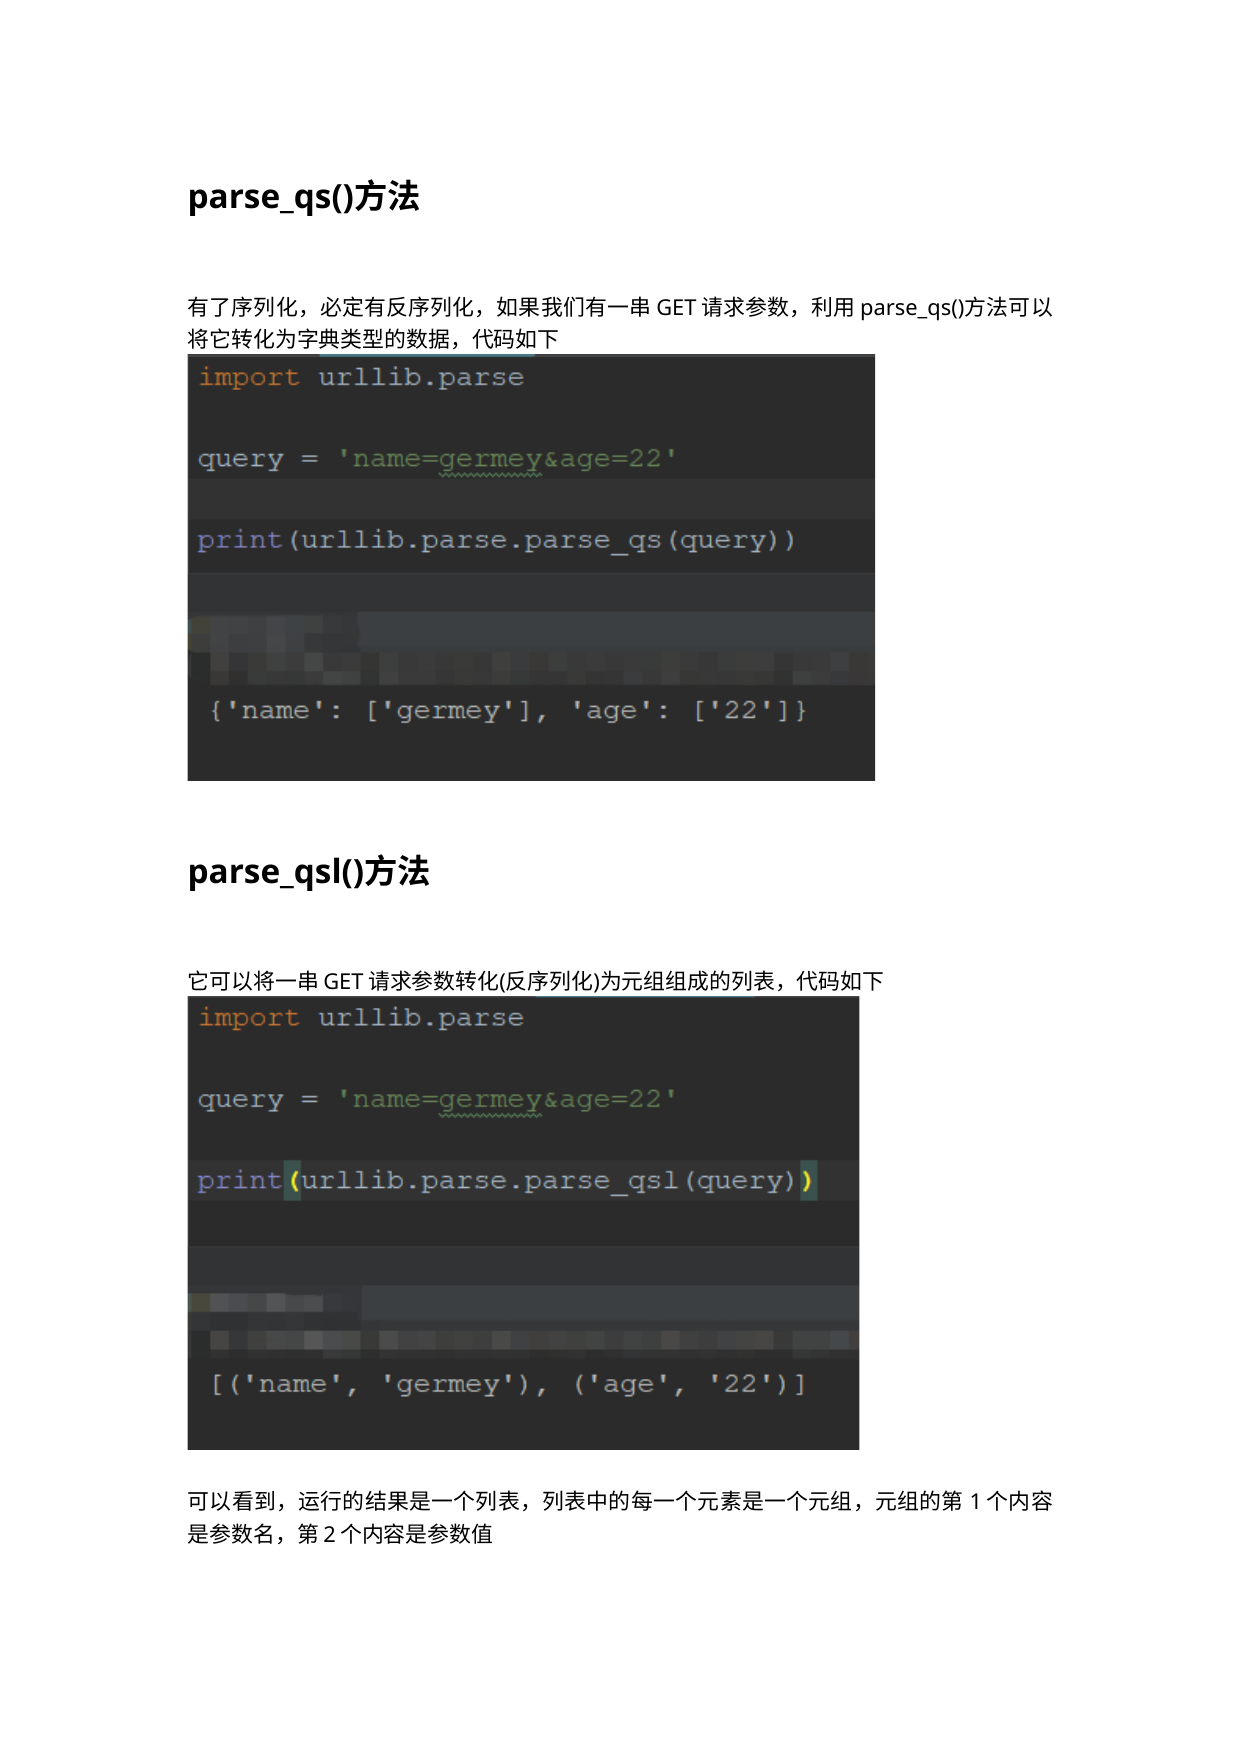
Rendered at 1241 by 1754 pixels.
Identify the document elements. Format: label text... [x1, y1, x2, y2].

text 它可以将一串GET请求参数转化(反序列化)为元组组成的列表，代码如下 [187, 964, 1053, 996]
subtitle parse_qs()方法 [187, 162, 1053, 227]
subtitle parse_qsl()方法 [187, 836, 1053, 901]
picture [187, 996, 860, 1450]
text 有了序列化，必定有反序列化，如果我们有一串GET请求参数，利用parse_qs()方法可以将它转化为字典类型的数据，代码如下 [187, 289, 1053, 354]
text 可以看到，运行的结果是一个列表，列表中的每一个元素是一个元组，元组的第1个内容是参数名，第2个内容是参数值 [187, 1484, 1053, 1549]
picture [187, 354, 876, 781]
